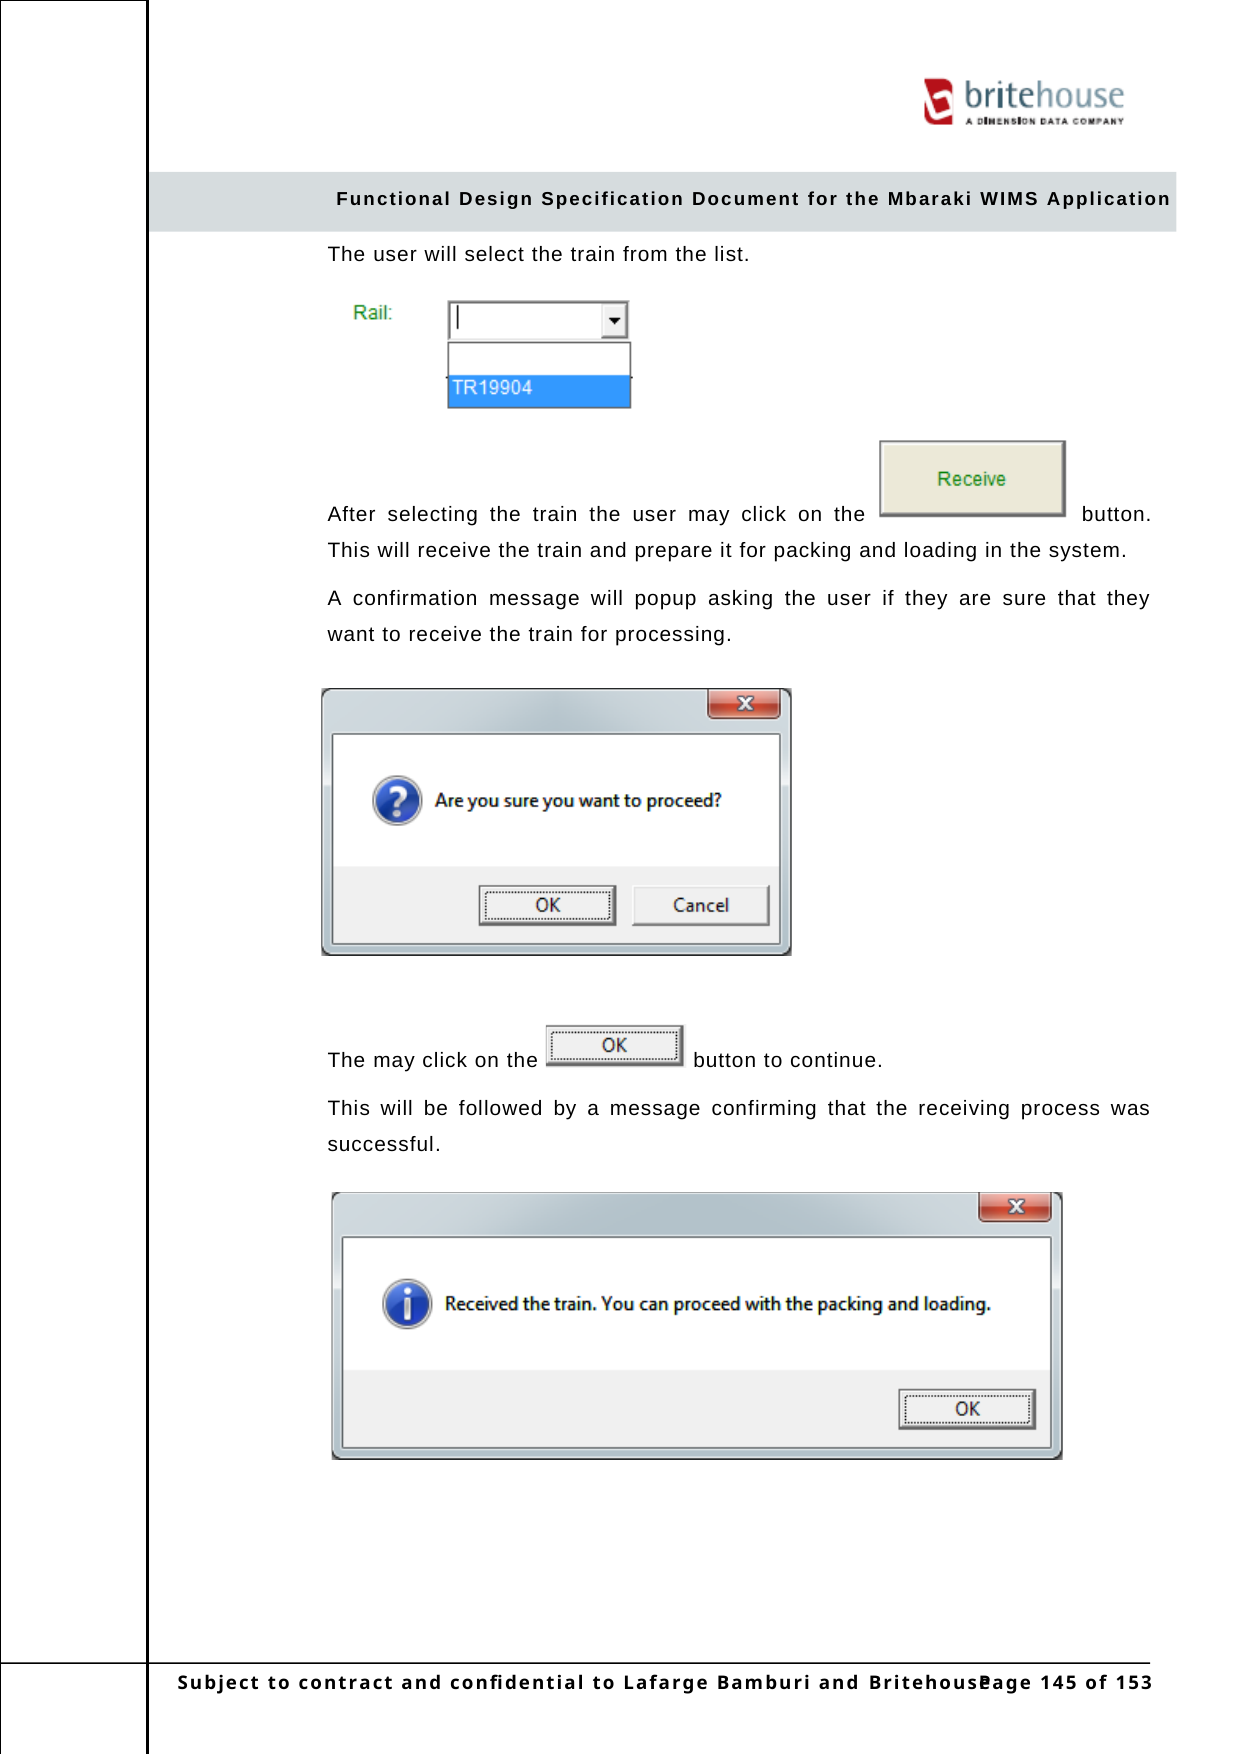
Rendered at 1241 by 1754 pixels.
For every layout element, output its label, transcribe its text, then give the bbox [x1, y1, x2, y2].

picture [878, 436, 1071, 522]
text The may click on the button to continue. [327, 1024, 1152, 1072]
text After selecting the train the user may click on the button. This will receive the train and prepare it for packing and loading in the system. [327, 280, 1152, 562]
picture [908, 58, 1144, 140]
picture [352, 299, 633, 412]
text A confirmation message will popup asking the user if they are sure that they want to receive the train for processing. [327, 586, 1152, 646]
text The user will select the train from the list. [266, 236, 1152, 267]
text This will be followed by a message confirming that the receiving process was successful. [327, 1096, 1152, 1156]
picture [321, 688, 792, 956]
picture [331, 1192, 1063, 1460]
picture [545, 1024, 687, 1068]
